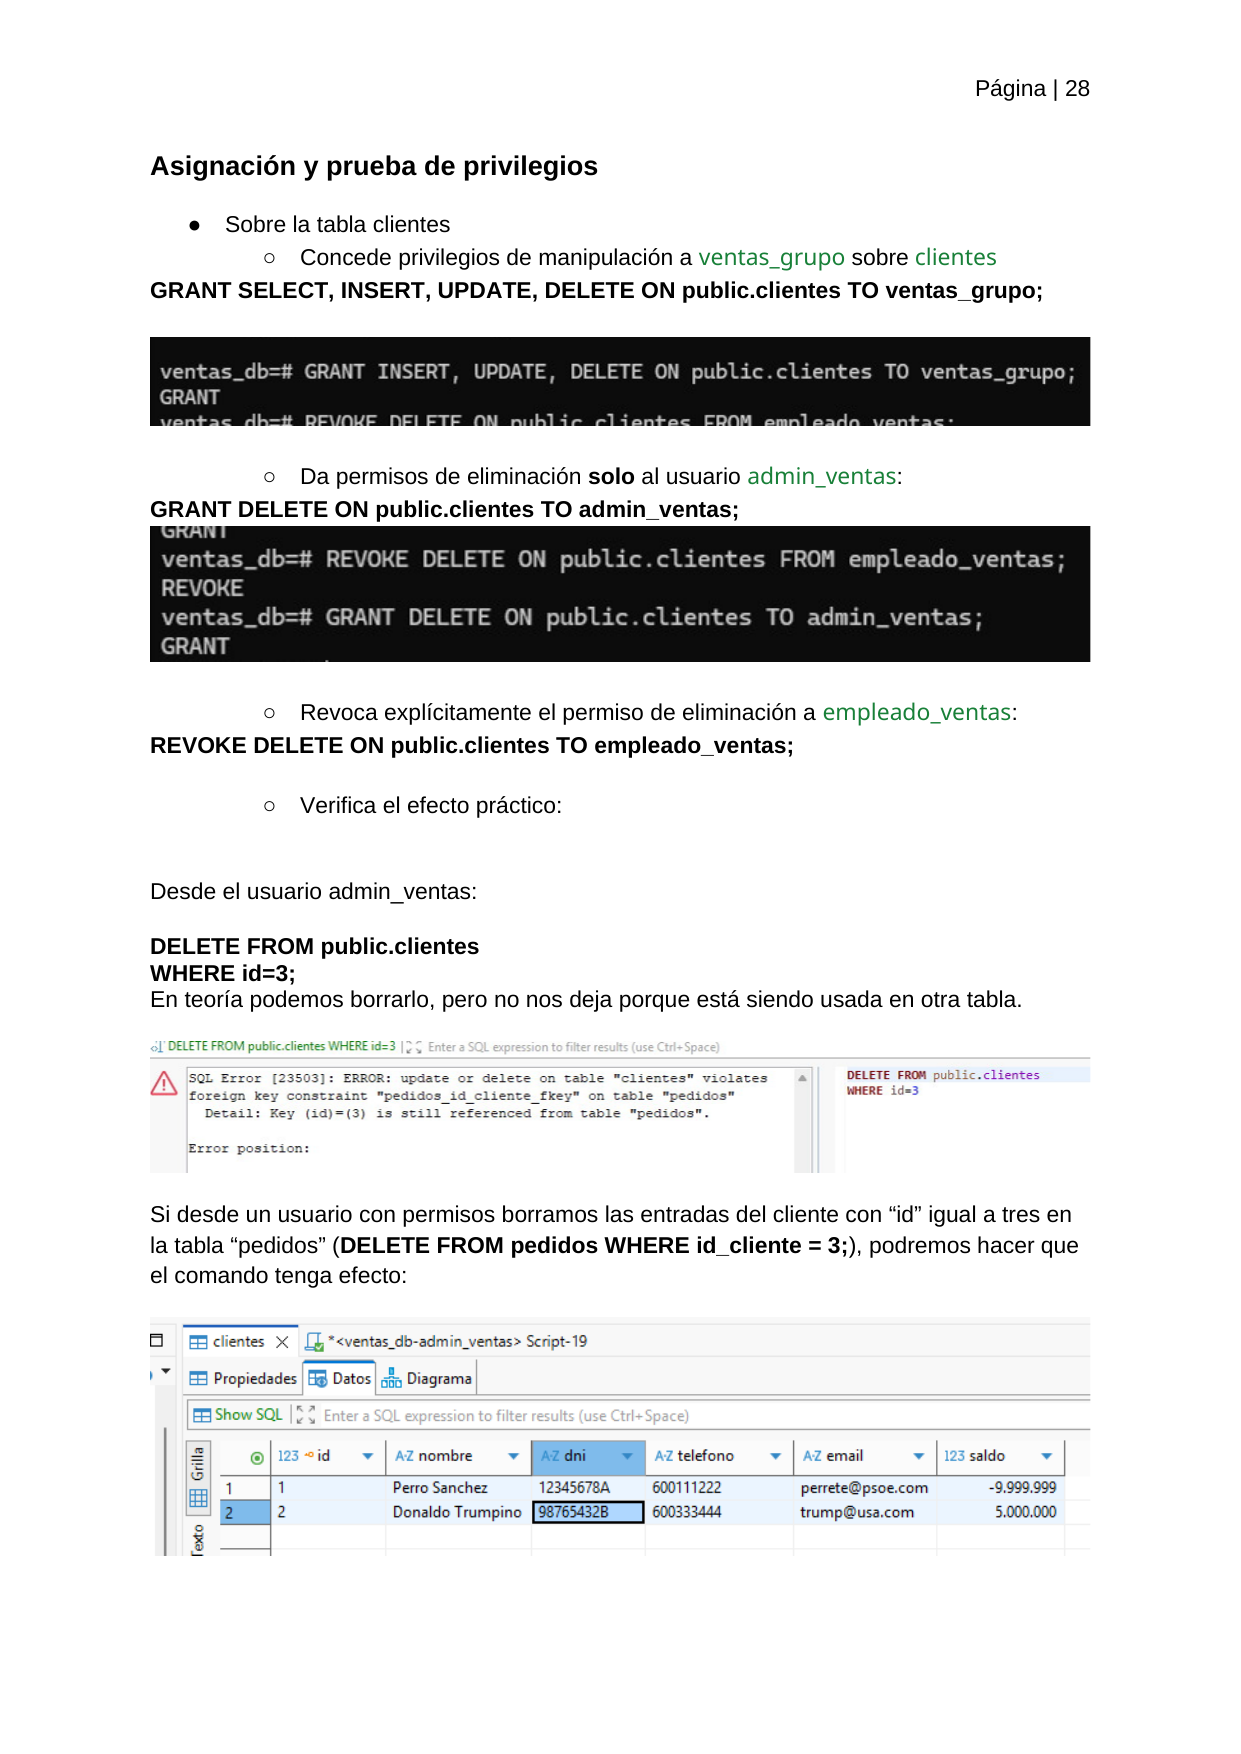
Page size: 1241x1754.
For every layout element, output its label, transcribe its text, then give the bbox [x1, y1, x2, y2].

list Revoca explícitamente el permiso de eliminación a empleado_ventas: [262, 696, 1090, 727]
list Sobre la tabla clientes [187, 211, 1090, 237]
text En teoría podemos borrarlo, pero no nos deja porque está siendo usada en otra tabla. [150, 986, 1090, 1012]
text REVOKE DELETE ON public.clientes TO empleado_ventas; [150, 732, 1090, 758]
text WHERE id=3; [150, 959, 1090, 986]
list Concede privilegios de manipulación a ventas_grupo sobre clientes [262, 241, 1090, 272]
text DELETE FROM public.clientes [150, 933, 1090, 959]
text Desde el usuario admin_ventas: [150, 878, 1090, 904]
picture [150, 1317, 1091, 1556]
picture [150, 337, 1091, 426]
picture [150, 526, 1091, 662]
list Verifica el efecto práctico: [262, 792, 1090, 849]
text GRANT DELETE ON public.clientes TO admin_ventas; [150, 496, 1090, 522]
text GRANT SELECT, INSERT, UPDATE, DELETE ON public.clientes TO ventas_grupo; [150, 277, 1090, 303]
list Da permisos de eliminación solo al usuario admin_ventas: [262, 460, 1090, 491]
text Si desde un usuario con permisos borramos las entradas del cliente con “id” igual a tres en la tabla “pedidos” (DELETE FROM pedidos WHERE id_cliente = 3;), podremos hacer que el comando tenga efecto: [150, 1201, 1090, 1288]
picture [150, 1041, 1091, 1173]
text Asignación y prueba de privilegios [150, 150, 1090, 181]
